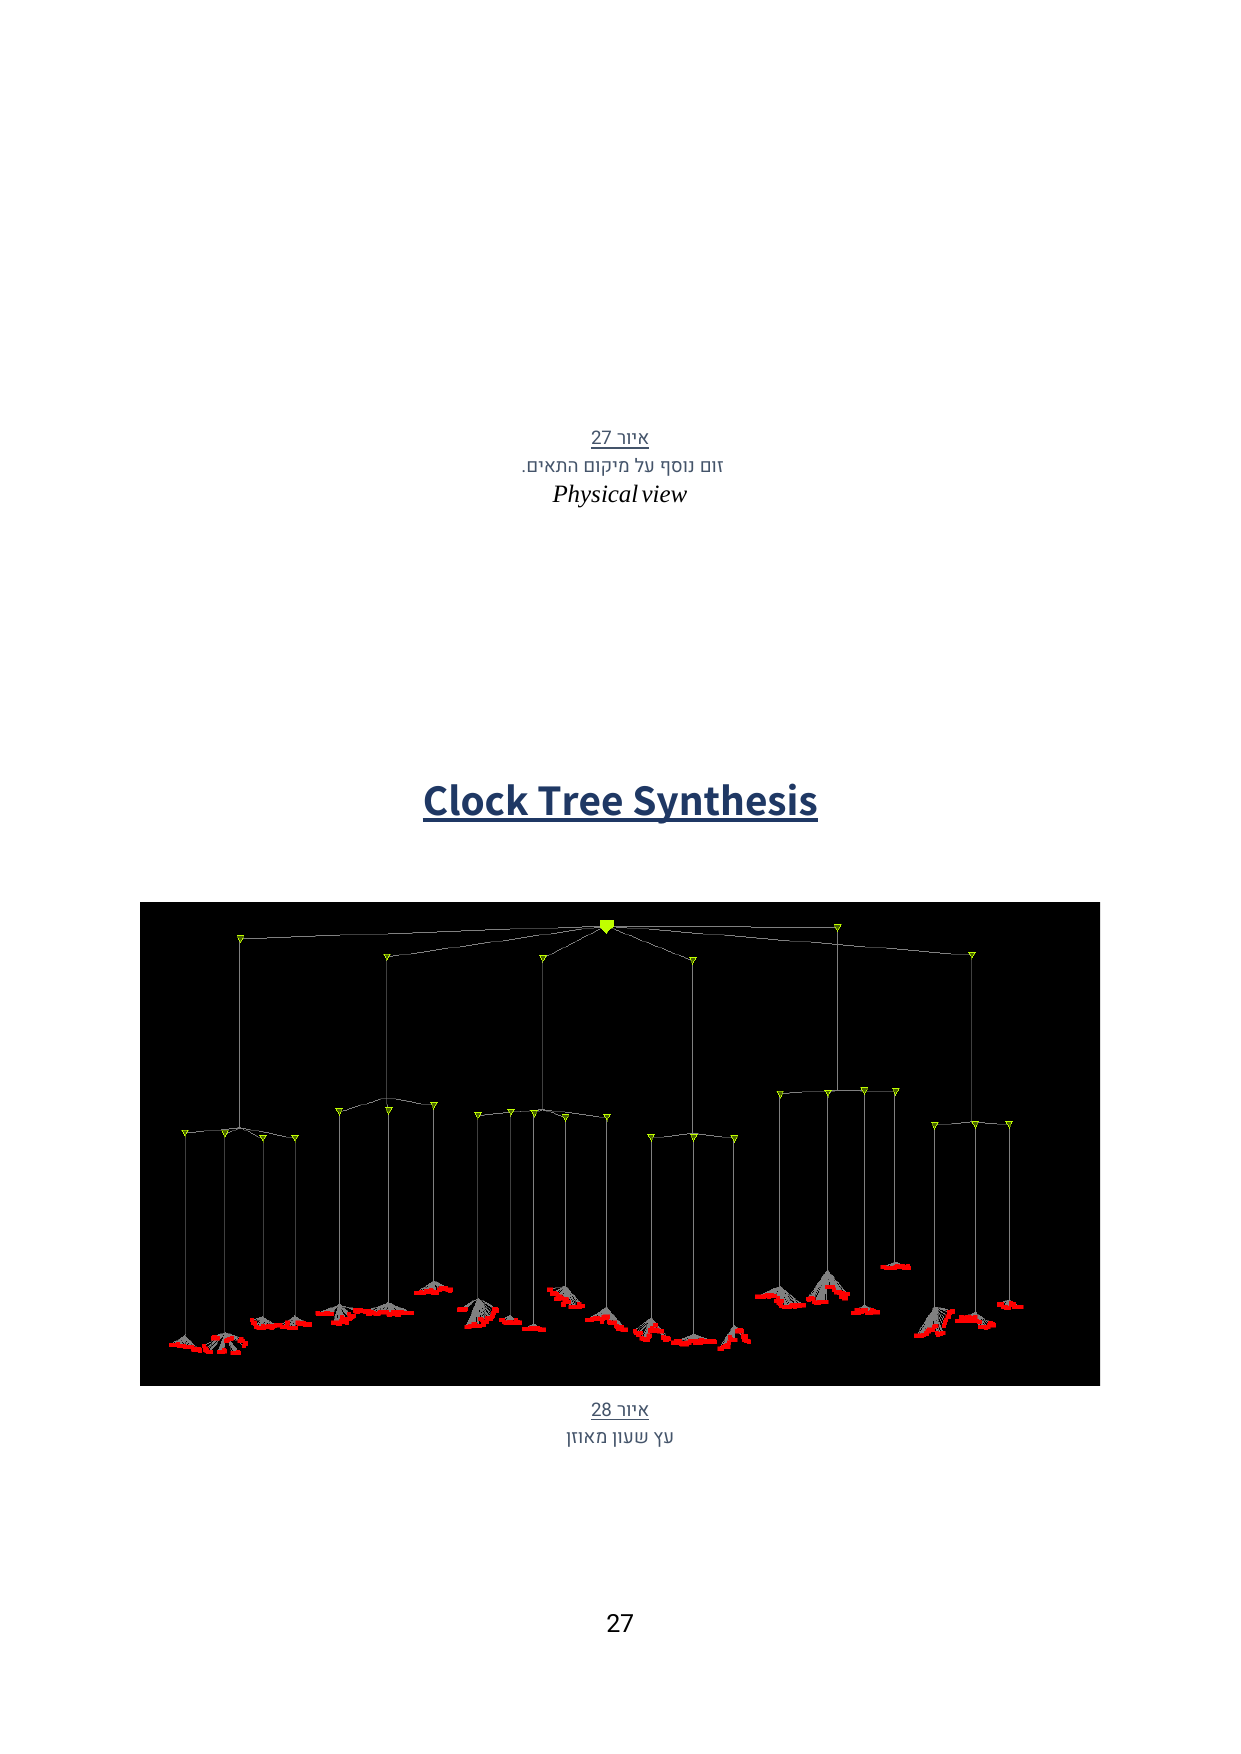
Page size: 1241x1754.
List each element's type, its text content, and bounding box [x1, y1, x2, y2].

subtitle Clock Tree Synthesis [75, 770, 1165, 827]
picture [140, 902, 1101, 1386]
